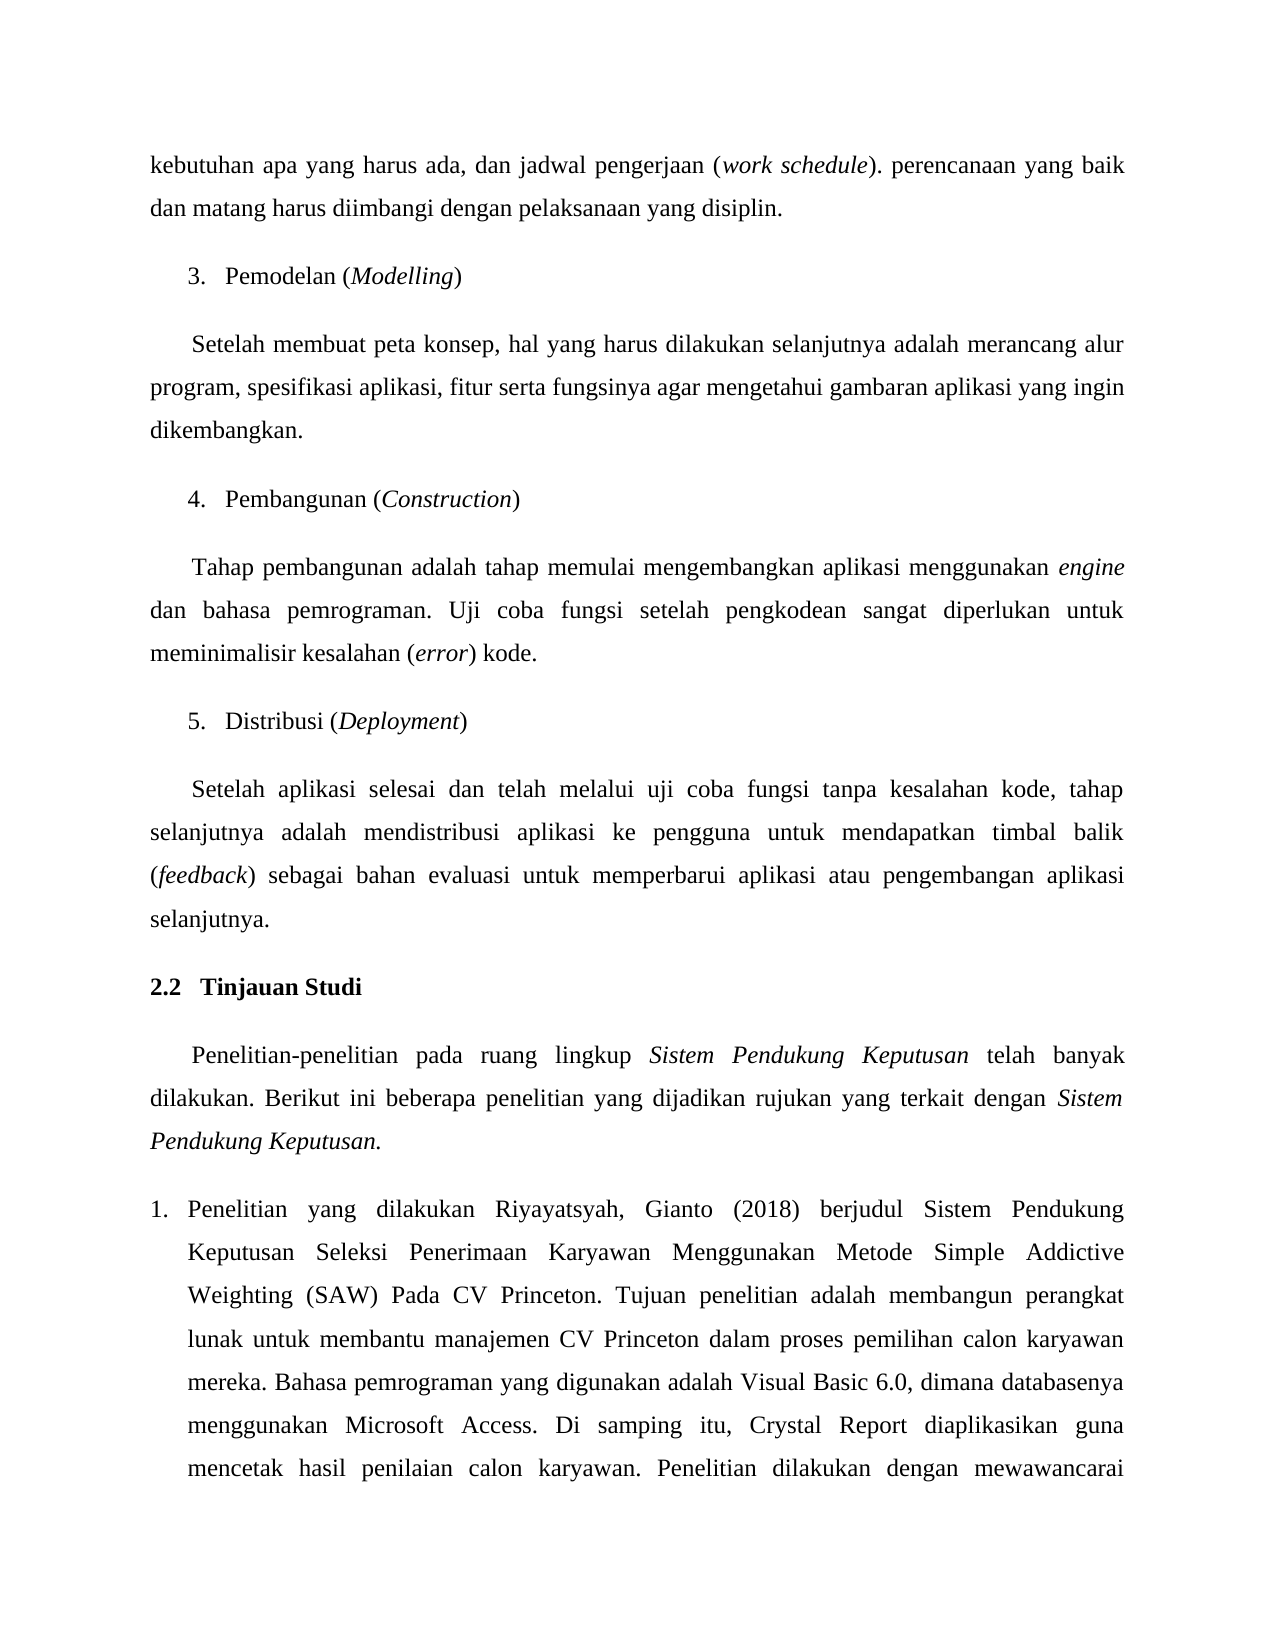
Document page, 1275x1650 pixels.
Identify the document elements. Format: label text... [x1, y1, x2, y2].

text Tahap pembangunan adalah tahap memulai mengembangkan aplikasi menggunakan engine dan bahasa pemrograman. Uji coba fungsi setelah pengkodean sangat diperlukan untuk meminimalisir kesalahan (error) kode. [150, 552, 1125, 667]
list Pembangunan (Construction) [187, 484, 1125, 512]
text Setelah aplikasi selesai dan telah melalui uji coba fungsi tanpa kesalahan kode, tahap selanjutnya adalah mendistribusi aplikasi ke pengguna untuk mendapatkan timbal balik (feedback) sebagai bahan evaluasi untuk memperbarui aplikasi atau pengembangan aplikasi selanjutnya. [150, 774, 1125, 932]
list Tinjauan Studi [150, 972, 1125, 1001]
list Distribusi (Deployment) [187, 706, 1125, 735]
text Penelitian-penelitian pada ruang lingkup Sistem Pendukung Keputusan telah banyak dilakukan. Berikut ini beberapa penelitian yang dijadikan rujukan yang terkait dengan Sistem Pendukung Keputusan. [150, 1040, 1125, 1155]
list Pemodelan (Modelling) [187, 261, 1125, 290]
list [150, 1194, 1125, 1482]
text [150, 150, 1125, 222]
text Setelah membuat peta konsep, hal yang harus dilakukan selanjutnya adalah merancang alur program, spesifikasi aplikasi, fitur serta fungsinya agar mengetahui gambaran aplikasi yang ingin dikembangkan. [150, 329, 1125, 444]
